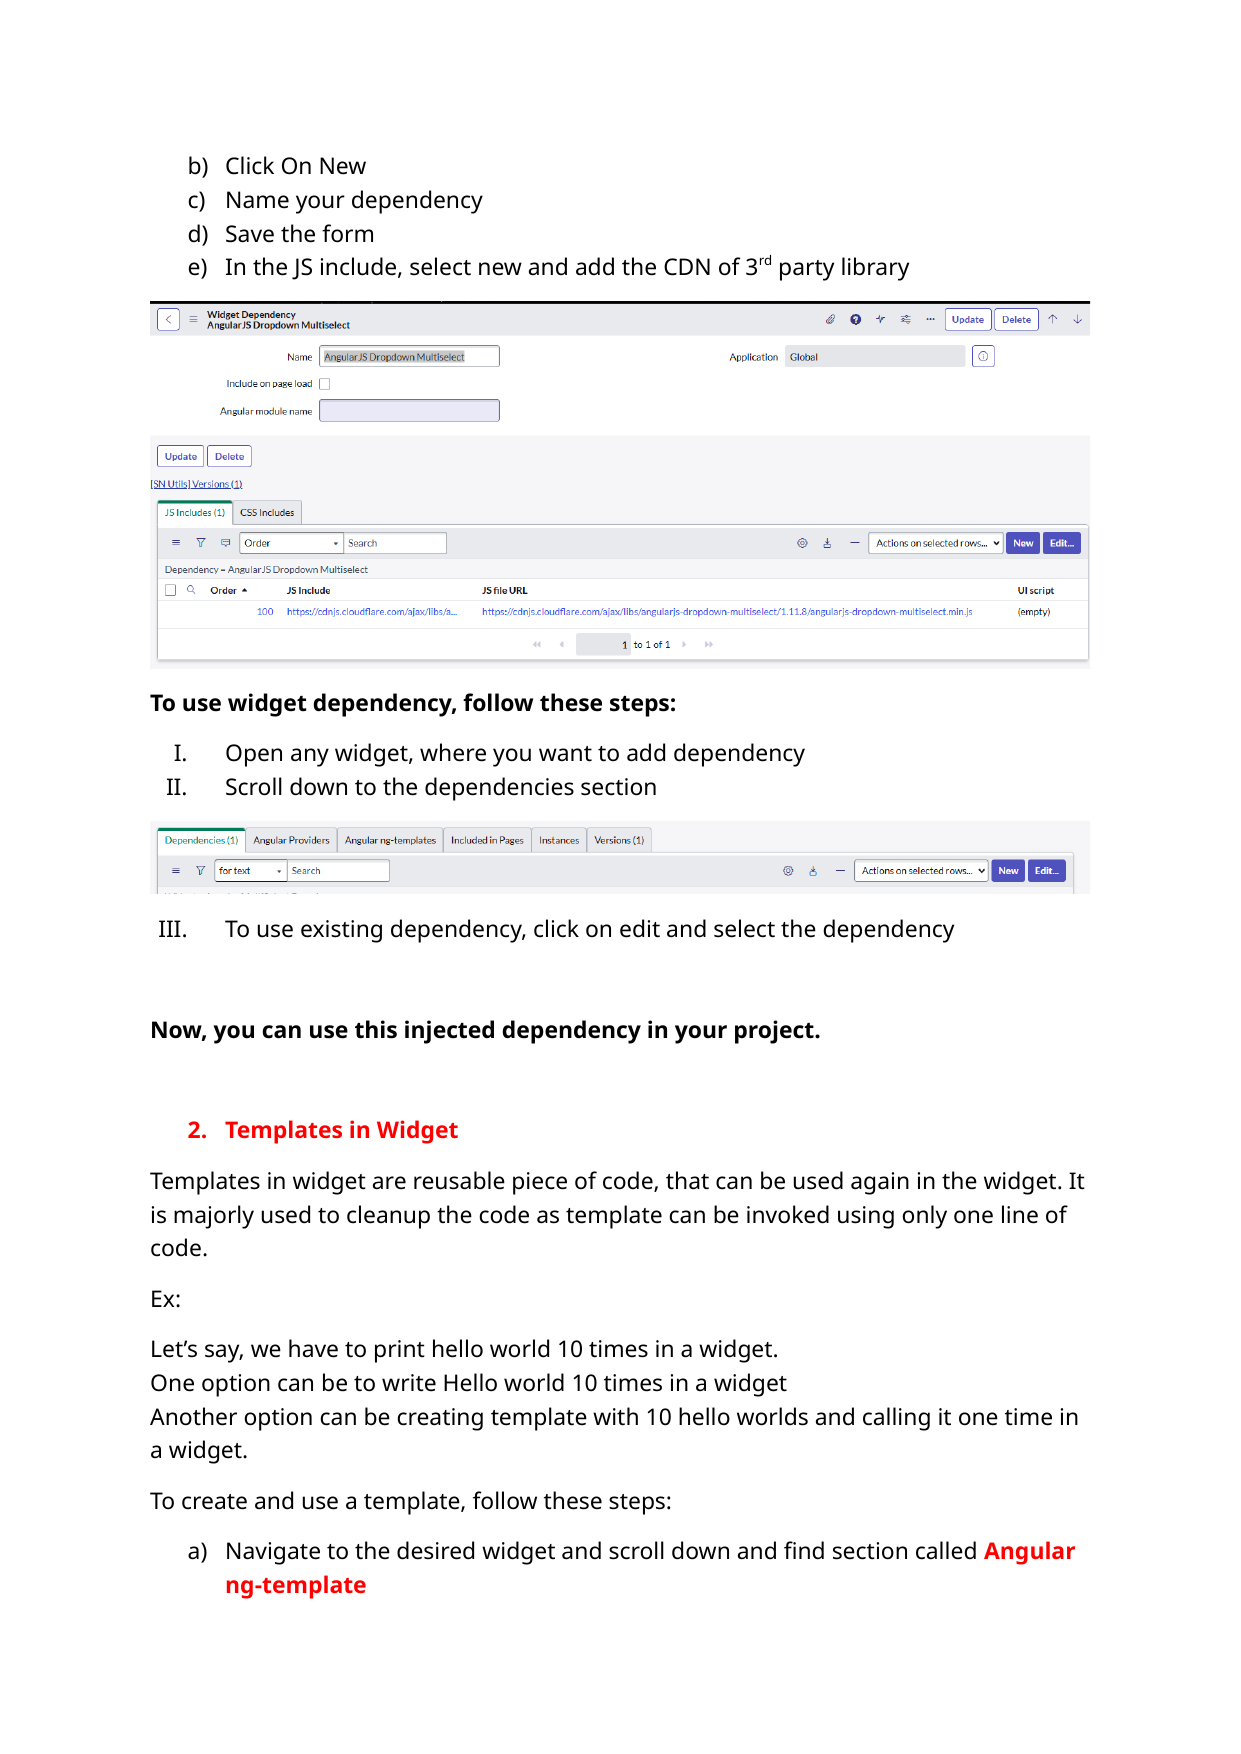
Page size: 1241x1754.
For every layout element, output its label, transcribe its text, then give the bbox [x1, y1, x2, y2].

list To use existing dependency, click on edit and select the dependency [187, 913, 1090, 944]
text To create and use a template, follow these steps: [150, 1485, 1090, 1516]
list Navigate to the desired widget and scroll down and find section called Angular ng-template [187, 1535, 1090, 1600]
list Scroll down to the dependencies section [187, 771, 1090, 802]
list Templates in Widget [187, 1114, 1090, 1146]
list In the JS include, select new and add the CDN of 3rd party library [187, 251, 1090, 282]
list Name your dependency [187, 184, 1090, 215]
picture [150, 301, 1091, 669]
text Templates in widget are reusable piece of code, that can be used again in the widget. It is majorly used to cleanup the code as template can be invoked using only one line of code. [150, 1165, 1090, 1263]
picture [150, 821, 1091, 894]
list Click On New [187, 150, 1090, 181]
list Save the form [187, 217, 1090, 249]
text To use widget dependency, follow these steps: [150, 687, 1090, 718]
text Let’s say, we have to print hello world 10 times in a widget. One option can be to write Hello world 10 times in a widget Another option can be creating template with 10 hello worlds and calling it one time in a widget. [150, 1333, 1090, 1466]
text Ex: [150, 1283, 1090, 1314]
list Open any widget, where you want to add dependency [187, 737, 1090, 769]
text Now, you can use this injected dependency in your project. [150, 1013, 1090, 1045]
